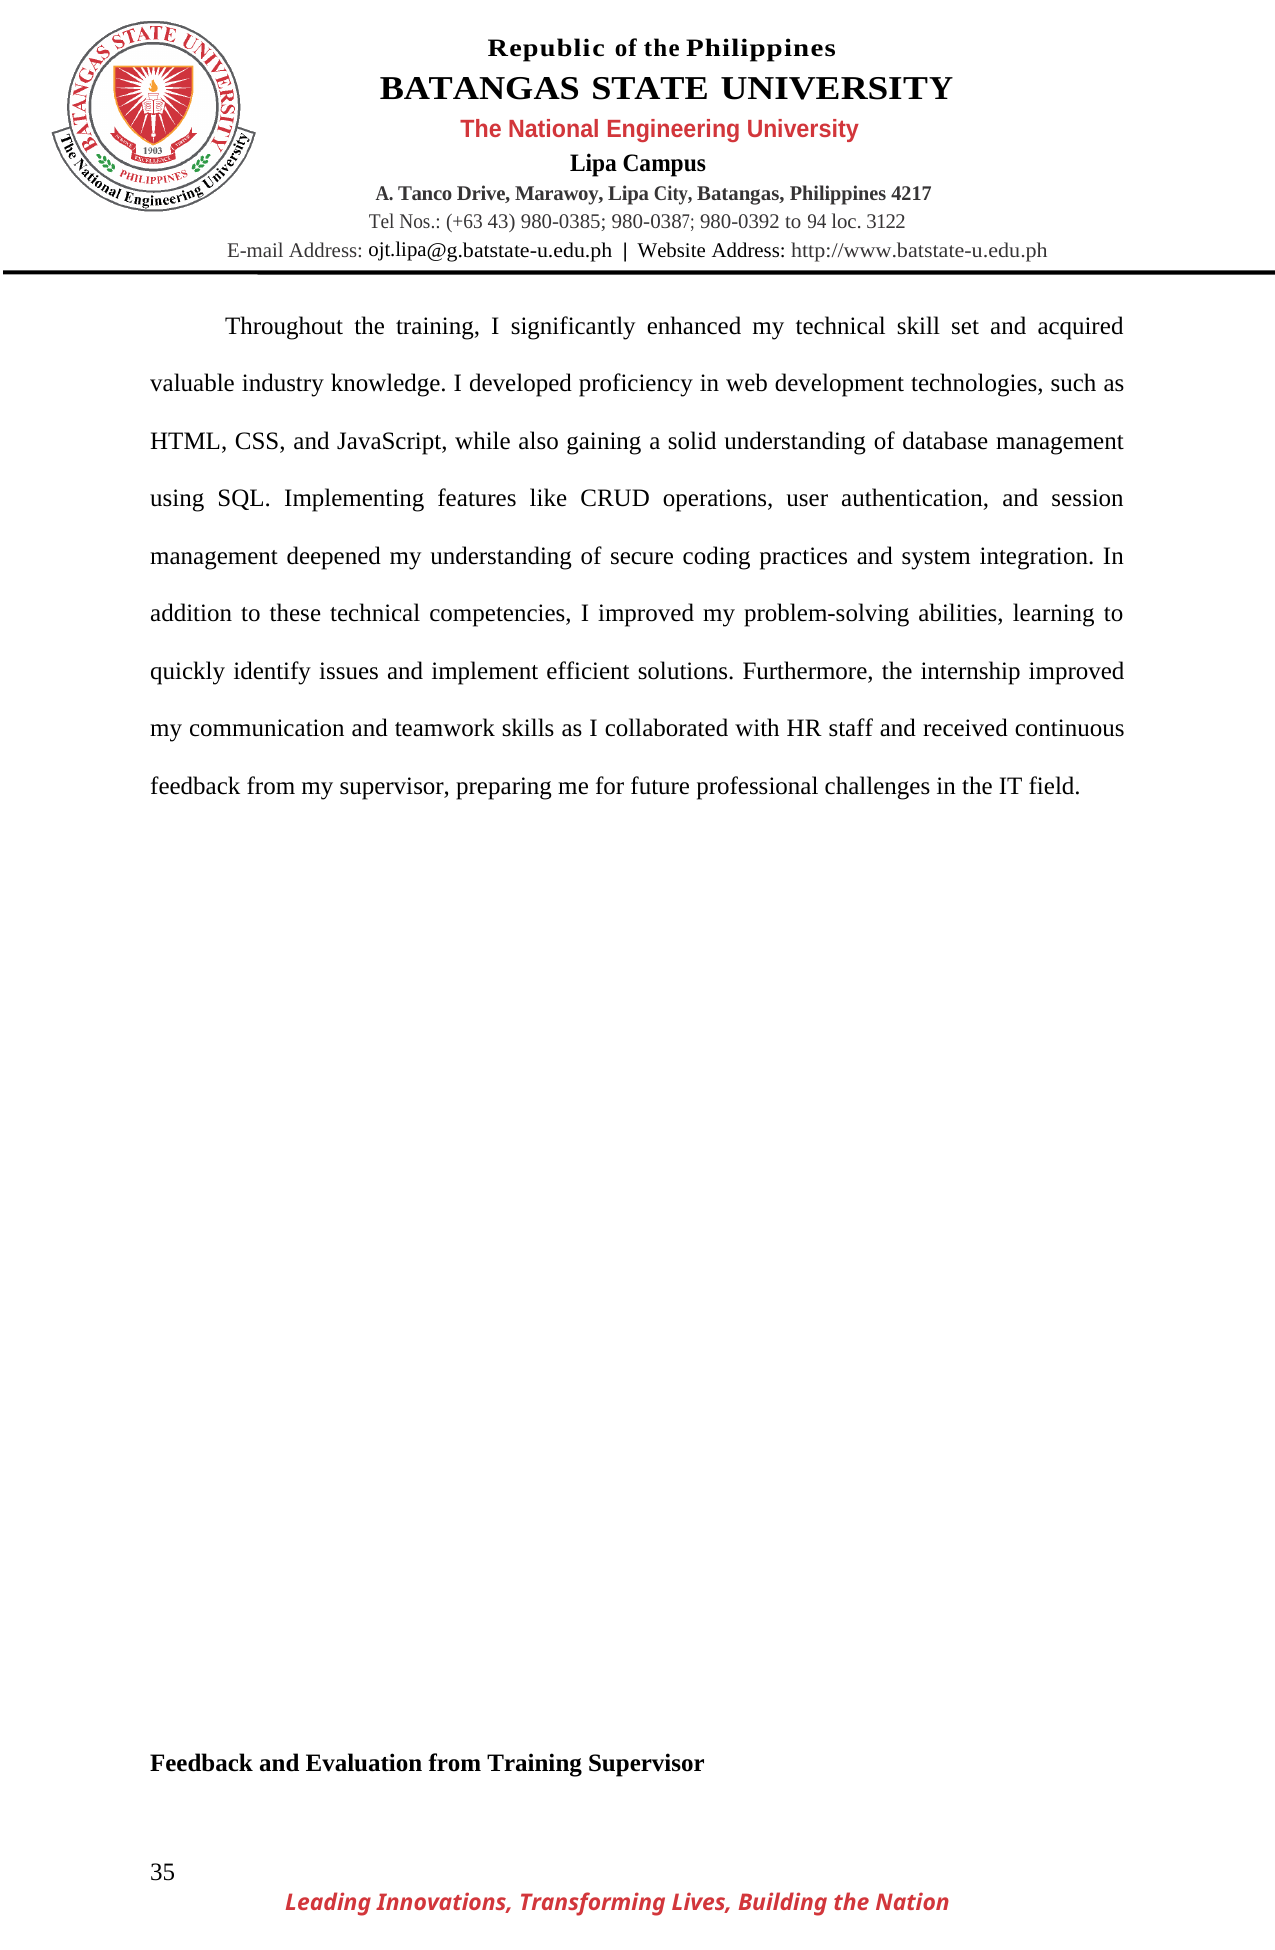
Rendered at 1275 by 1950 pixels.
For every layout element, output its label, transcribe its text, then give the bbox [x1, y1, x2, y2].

picture [50, 18, 257, 213]
text Throughout the training, I significantly enhanced my technical skill set and acquired valuable industry knowledge. I developed proficiency in web development technologies, such as HTML, CSS, and JavaScript, while also gaining a solid understanding of database management using SQL. Implementing features like CRUD operations, user authentication, and session management deepened my understanding of secure coding practices and system integration. In addition to these technical competencies, I improved my problem-solving abilities, learning to quickly identify issues and implement efficient solutions. Furthermore, the internship improved my communication and teamwork skills as I collaborated with HR staff and received continuous feedback from my supervisor, preparing me for future professional challenges in the IT field. [150, 311, 1125, 800]
text Feedback and Evaluation from Training Supervisor [150, 1748, 1125, 1777]
